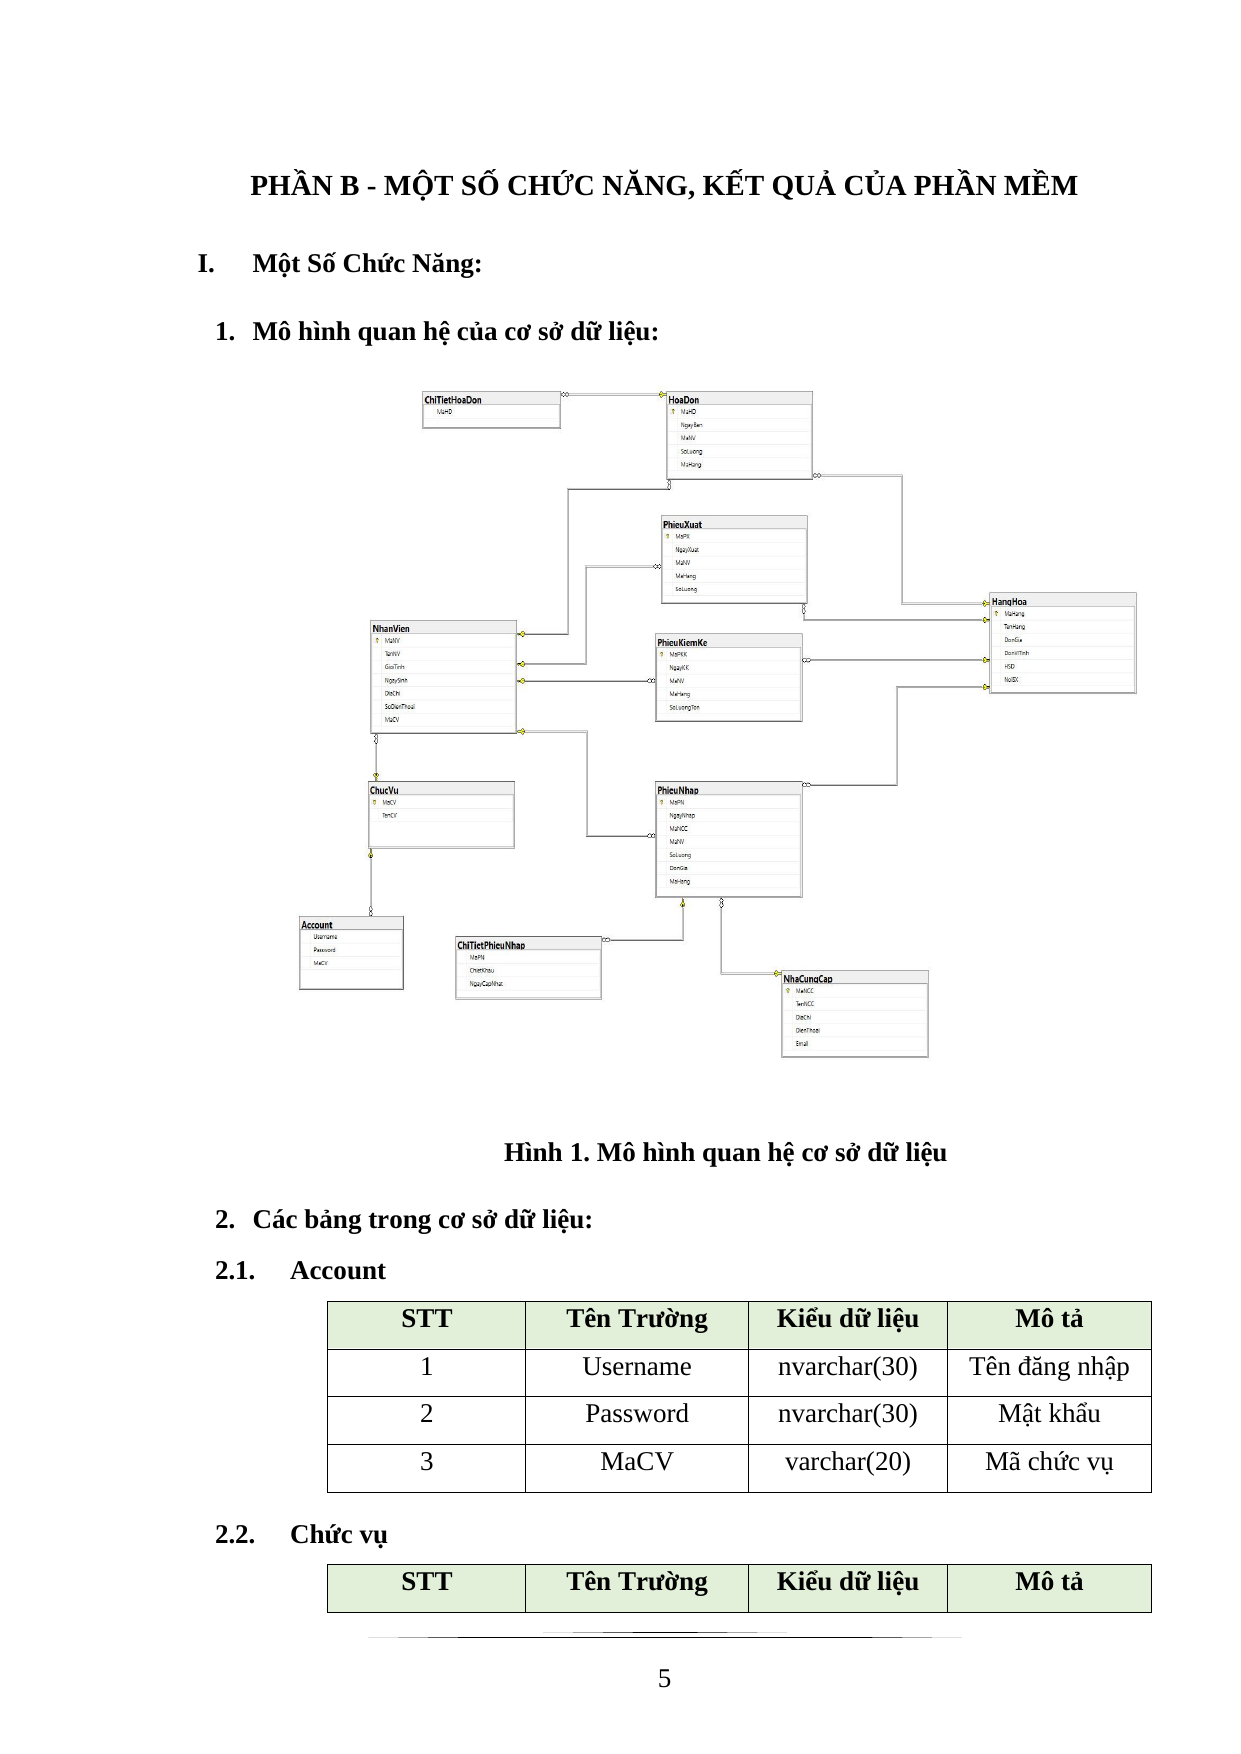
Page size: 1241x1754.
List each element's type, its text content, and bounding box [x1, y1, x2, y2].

table_cell 1 [328, 1350, 525, 1396]
table_header STT [328, 1302, 525, 1348]
table_header Mô tả [948, 1565, 1151, 1612]
table_cell varchar(20) [749, 1445, 947, 1492]
subtitle PHẦN B - MỘT SỐ CHỨC NĂNG, KẾT QUẢ CỦA PHẦN MỀM [177, 168, 1152, 202]
table_header STT [328, 1565, 525, 1612]
table_cell MaCV [526, 1445, 748, 1492]
picture [285, 371, 1152, 1091]
table_cell Tên đăng nhập [948, 1350, 1151, 1396]
list Chức vụ [215, 1518, 1152, 1549]
list Account [215, 1254, 1152, 1285]
subtitle Một Số Chức Năng: [215, 248, 1152, 279]
table_cell Password [526, 1397, 748, 1444]
table_header Tên Trường [526, 1565, 748, 1612]
table_cell nvarchar(30) [749, 1350, 947, 1396]
table_header Kiểu dữ liệu [749, 1565, 947, 1612]
table_header Tên Trường [526, 1302, 748, 1348]
table_cell nvarchar(30) [749, 1397, 947, 1444]
table_cell Username [526, 1350, 748, 1396]
table_cell Mật khẩu [948, 1397, 1151, 1444]
table_header Mô tả [948, 1302, 1151, 1348]
table_cell 2 [328, 1397, 525, 1444]
table_header Kiểu dữ liệu [749, 1302, 947, 1348]
table_cell 3 [328, 1445, 525, 1492]
subtitle Mô hình quan hệ của cơ sở dữ liệu: [215, 315, 1152, 346]
table_cell Mã chức vụ [948, 1445, 1151, 1492]
